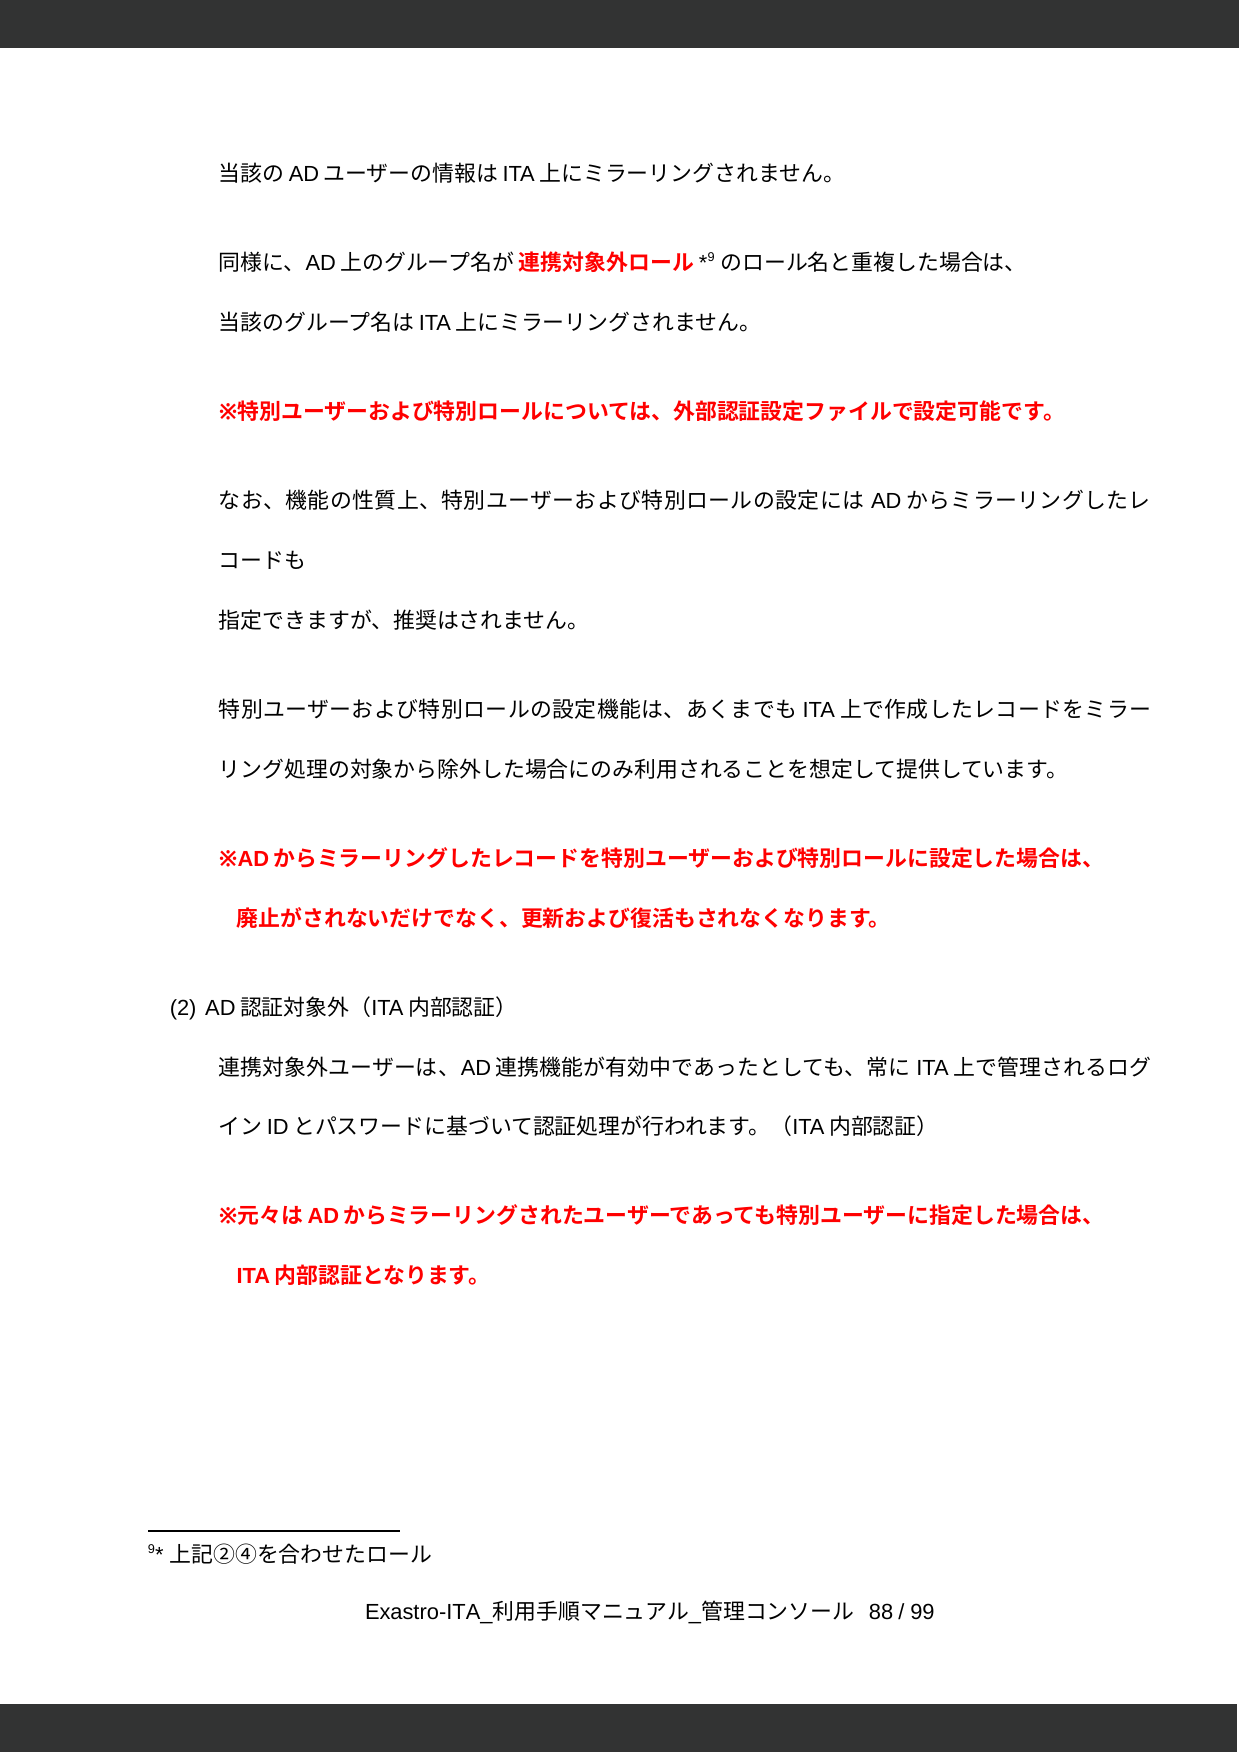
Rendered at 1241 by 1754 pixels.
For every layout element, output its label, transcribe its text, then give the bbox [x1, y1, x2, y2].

subtitle AD認証対象外（ITA内部認証） [169, 976, 1130, 1036]
text 指定できますが、推奨はされません。 [218, 589, 1152, 648]
text 特別ユーザーおよび特別ロールの設定機能は、あくまでもITA上で作成したレコードをミラーリング処理の対象から除外した場合にのみ利用されることを想定して提供しています。 [218, 678, 1152, 797]
text 廃止がされないだけでなく、更新および復活もされなくなります。 [218, 887, 1152, 946]
text ITA内部認証となります。 [218, 1244, 1152, 1304]
text 連携対象外ユーザーは、AD連携機能が有効中であったとしても、常にITA上で管理されるログインIDとパスワードに基づいて認証処理が行われます。（ITA内部認証） [218, 1036, 1152, 1155]
text 同様に、AD上のグループ名が 連携対象外ロール * のロール名と重複した場合は、 [218, 231, 1152, 291]
text 当該のグループ名はITA上にミラーリングされません。 [218, 291, 1152, 350]
text なお、機能の性質上、特別ユーザーおよび特別ロールの設定にはADからミラーリングしたレコードも [218, 469, 1152, 589]
text ※元々はADからミラーリングされたユーザーであっても特別ユーザーに指定した場合は、 [218, 1184, 1152, 1244]
text 当該のADユーザーの情報はITA上にミラーリングされません。 [218, 142, 1152, 201]
text ※ADからミラーリングしたレコードを特別ユーザーおよび特別ロールに設定した場合は、 [218, 827, 1152, 887]
text ※特別ユーザーおよび特別ロールについては、外部認証設定ファイルで設定可能です。 [218, 380, 1152, 440]
picture [0, 1704, 1237, 1752]
picture [0, 0, 1239, 48]
